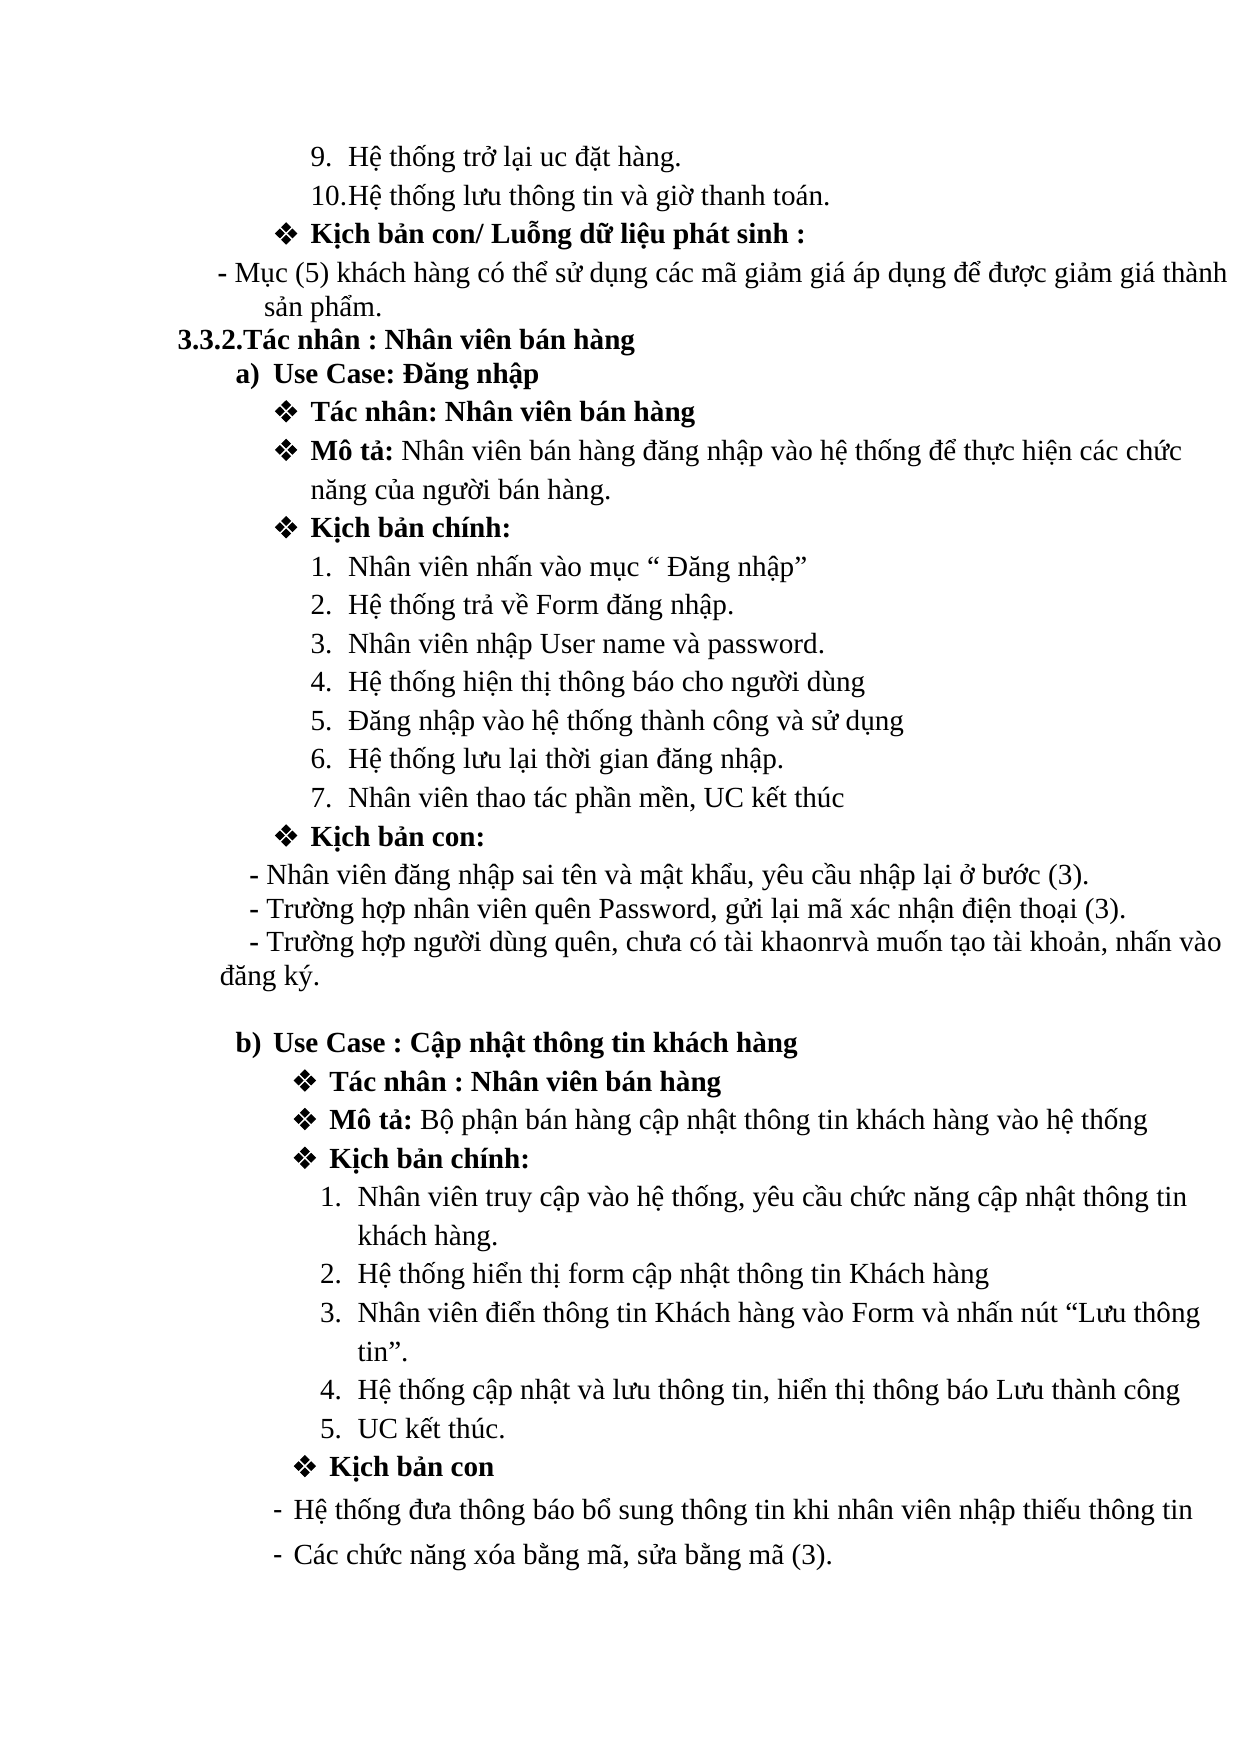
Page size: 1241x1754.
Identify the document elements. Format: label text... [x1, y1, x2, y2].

list Các chức năng xóa bằng mã, sửa bằng mã (3). [273, 1534, 1236, 1573]
list Hệ thống lưu lại thời gian đăng nhập. [310, 742, 1236, 775]
list Kịch bản chính: [292, 1141, 1236, 1174]
list Use Case : Cập nhật thông tin khách hàng [235, 1025, 1236, 1059]
list Mô tả: Bộ phận bán hàng cập nhật thông tin khách hàng vào hệ thống [292, 1102, 1236, 1136]
list Hệ thống đưa thông báo bổ sung thông tin khi nhân viên nhập thiếu thông tin [273, 1488, 1236, 1528]
list Hệ thống trả về Form đăng nhập. [310, 587, 1236, 621]
list - Mục (5) khách hàng có thể sử dụng các mã giảm giá áp dụng để được giảm giá thành sản phẩm. [217, 255, 1236, 322]
list Kịch bản chính: [273, 510, 1236, 544]
list Hệ thống hiển thị form cập nhật thông tin Khách hàng [320, 1257, 1236, 1290]
list Tác nhân : Nhân viên bán hàng [292, 1064, 1236, 1097]
list Nhân viên điển thông tin Khách hàng vào Form và nhấn nút “Lưu thông tin”. [320, 1295, 1236, 1367]
list Nhân viên nhấn vào mục “ Đăng nhập” [310, 549, 1236, 582]
list Kịch bản con: [273, 819, 1236, 852]
list - Nhân viên đăng nhập sai tên và mật khẩu, yêu cầu nhập lại ở bước (3). [219, 857, 1236, 891]
list Nhân viên thao tác phần mền, UC kết thúc [310, 780, 1236, 814]
list Nhân viên truy cập vào hệ thống, yêu cầu chức năng cập nhật thông tin khách hàng. [320, 1179, 1236, 1252]
list Use Case: Đăng nhập [235, 356, 1236, 389]
list Hệ thống hiện thị thông báo cho người dùng [310, 664, 1236, 698]
list - Trường hợp người dùng quên, chưa có tài khaonrvà muốn tạo tài khoản, nhấn vào đăng ký. [219, 924, 1236, 992]
list Hệ thống trở lại uc đặt hàng. [310, 139, 1236, 173]
list Mô tả: Nhân viên bán hàng đăng nhập vào hệ thống để thực hiện các chức năng của người bán hàng. [273, 433, 1236, 505]
list Hệ thống lưu thông tin và giờ thanh toán. [310, 178, 1236, 212]
list Đăng nhập vào hệ thống thành công và sử dụng [310, 703, 1236, 737]
list Kịch bản con/ Luỗng dữ liệu phát sinh : [273, 217, 1236, 250]
list UC kết thúc. [320, 1411, 1236, 1444]
list Nhân viên nhập User name và password. [310, 626, 1236, 659]
text - Trường hợp nhân viên quên Password, gửi lại mã xác nhận điện thoại (3). [219, 891, 1236, 924]
subtitle 3.3.2.Tác nhân : Nhân viên bán hàng [177, 322, 1236, 356]
list Hệ thống cập nhật và lưu thông tin, hiển thị thông báo Lưu thành công [320, 1372, 1236, 1406]
list Tác nhân: Nhân viên bán hàng [273, 394, 1236, 428]
list Kịch bản con [292, 1449, 1236, 1483]
